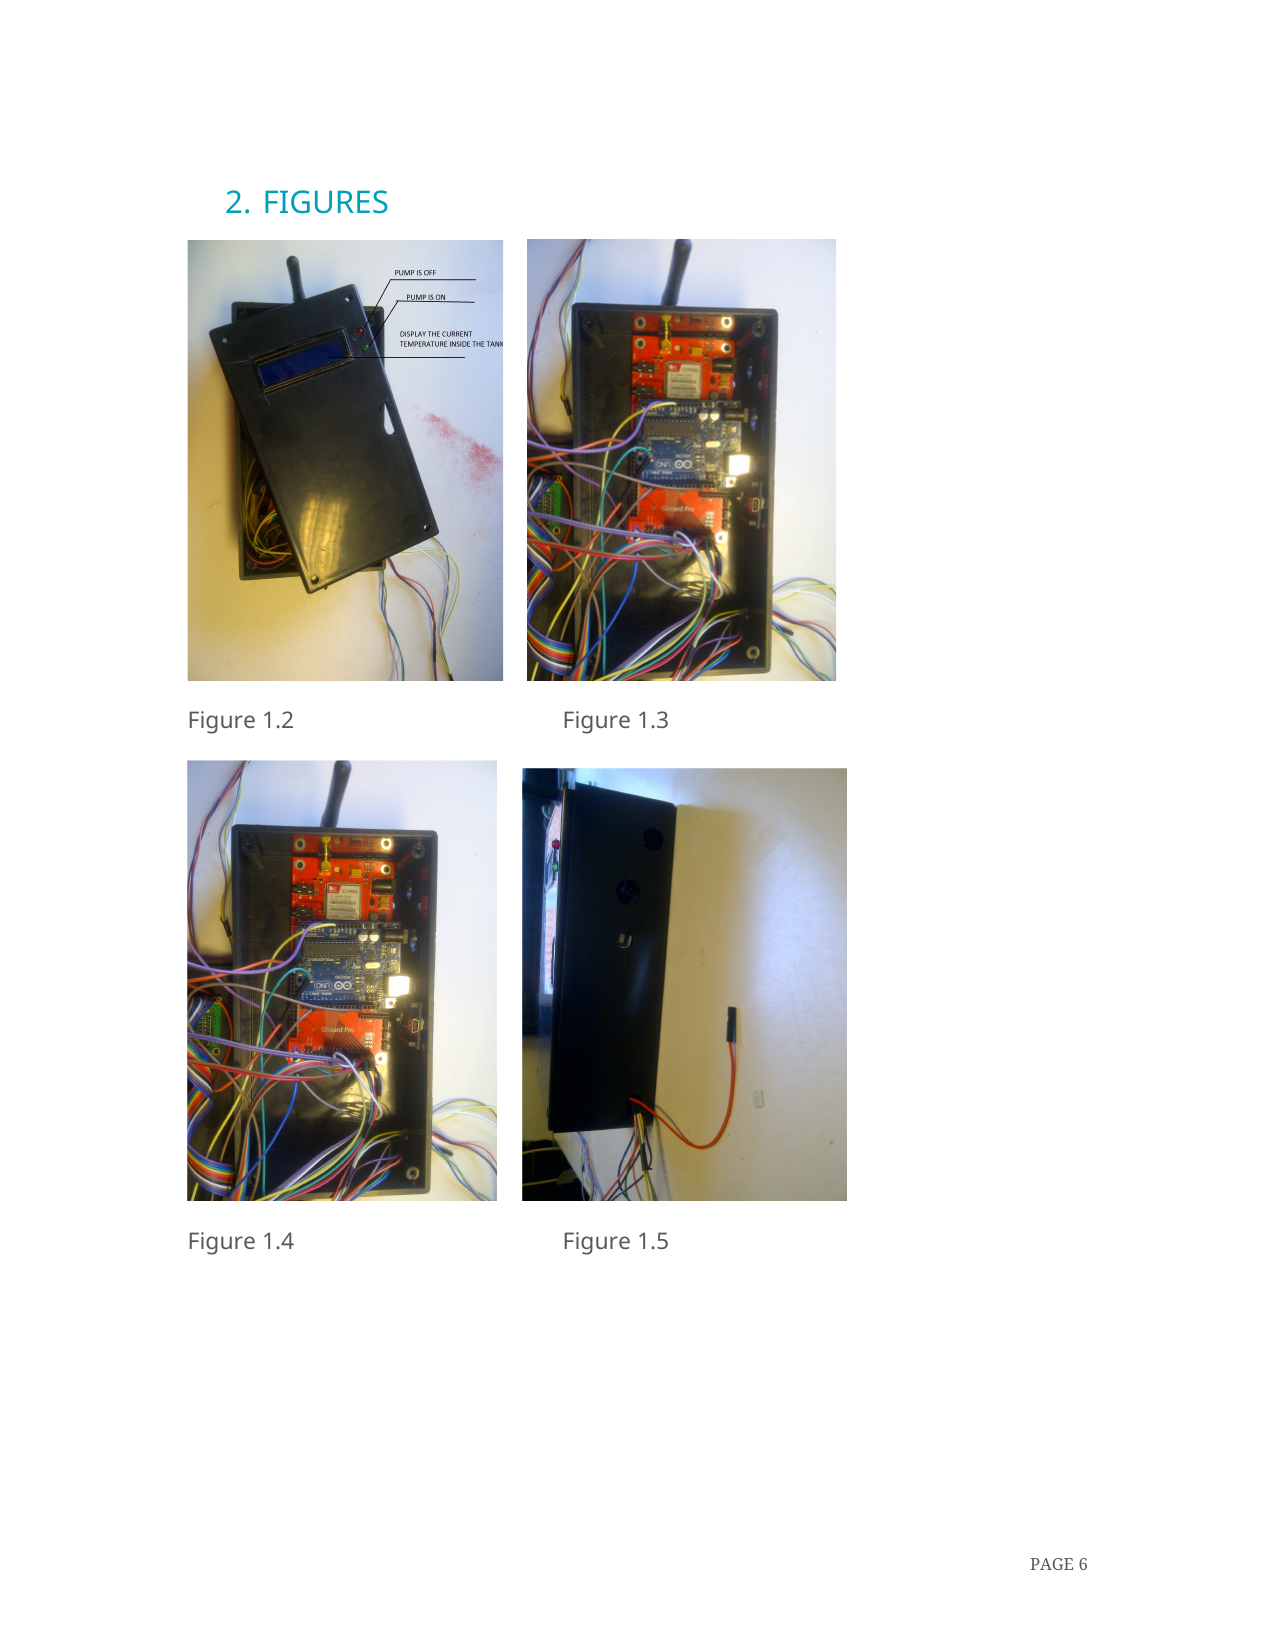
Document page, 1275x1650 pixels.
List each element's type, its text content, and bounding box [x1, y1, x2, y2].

picture [187, 240, 504, 681]
text Figure 1.4 Figure 1.5 [187, 1225, 1087, 1256]
subtitle FIGURES [225, 180, 1087, 223]
picture [527, 239, 837, 681]
picture [523, 769, 847, 1200]
text Figure 1.2 Figure 1.3 [187, 704, 1087, 736]
picture [188, 761, 496, 1200]
